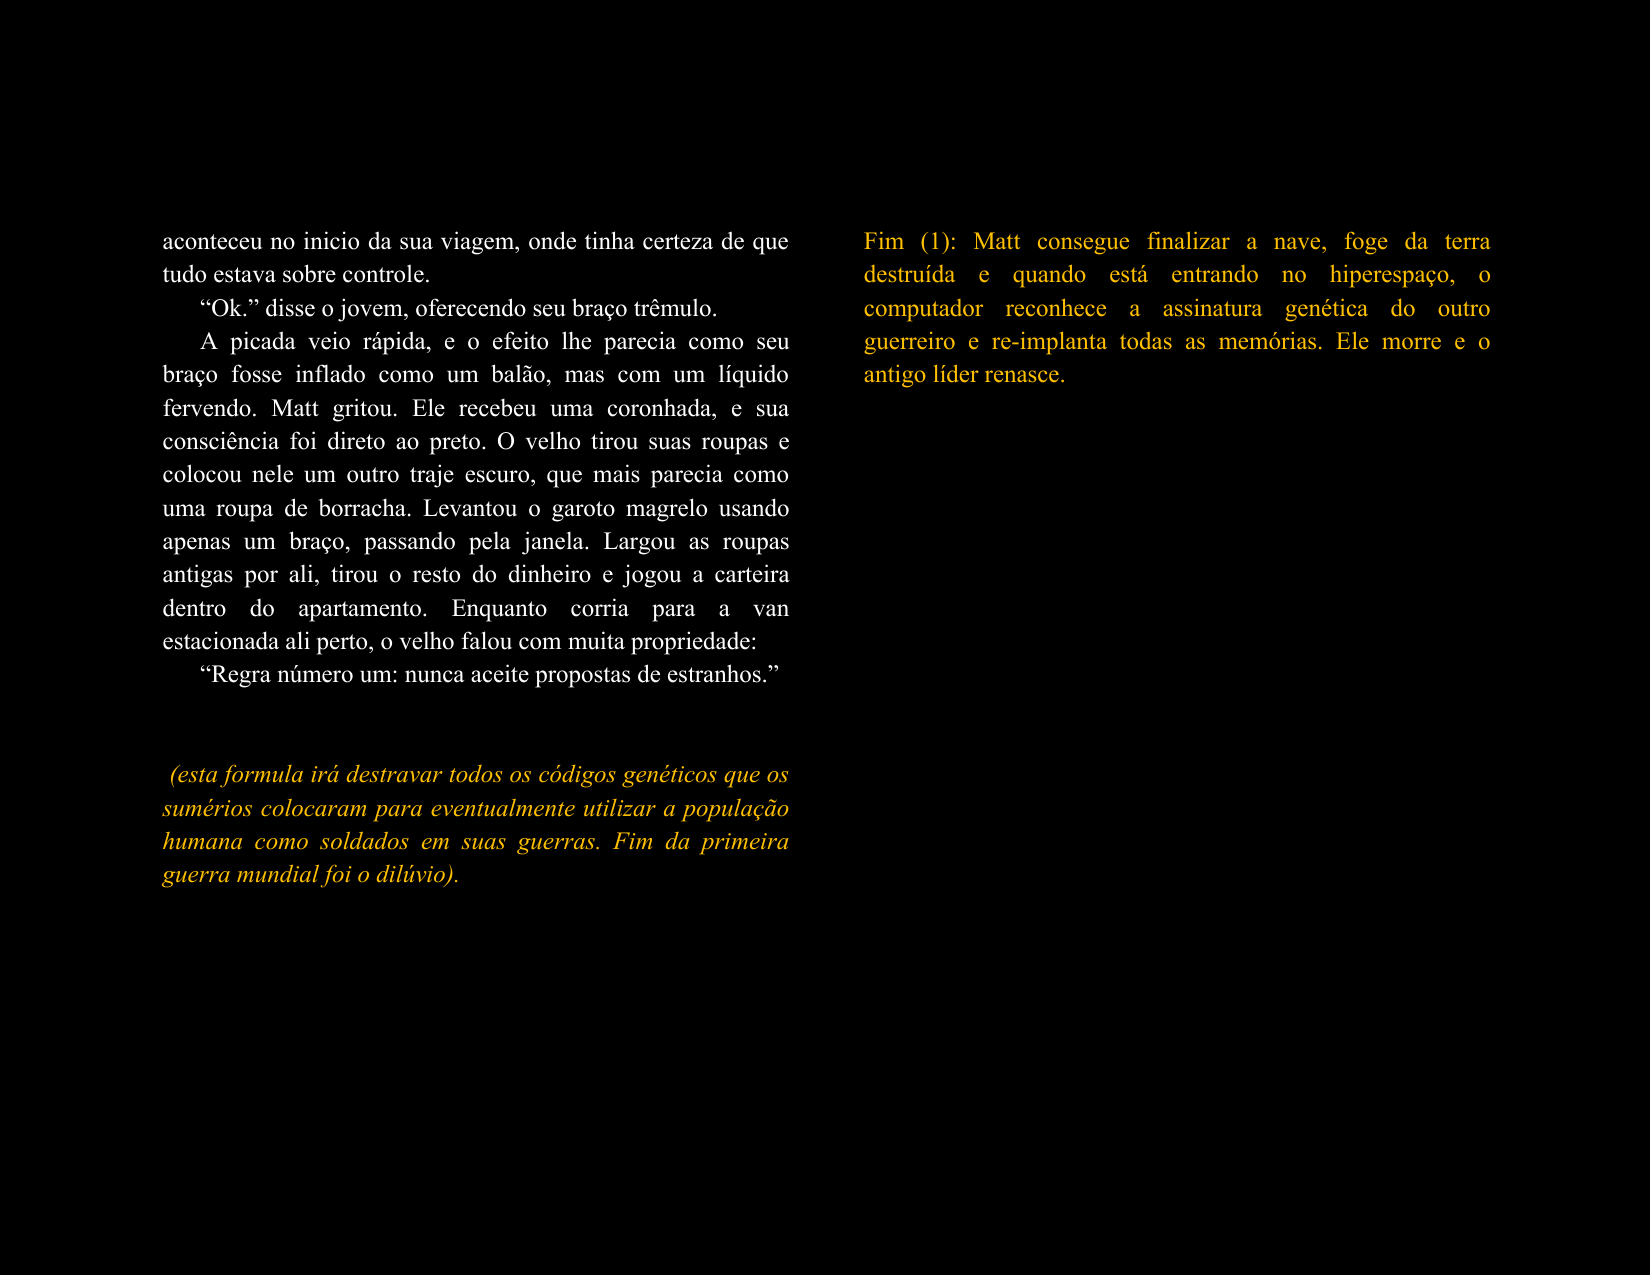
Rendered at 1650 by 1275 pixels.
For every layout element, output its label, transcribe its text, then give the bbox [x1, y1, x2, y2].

text A picada veio rápida, e o efeito lhe parecia como seu braço fosse inflado como um balão, mas com um líquido fervendo. Matt gritou. Ele recebeu uma coronhada, e sua consciência foi direto ao preto. O velho tirou suas roupas e colocou nele um outro traje escuro, que mais parecia como uma roupa de borracha. Levantou o garoto magrelo usando apenas um braço, passando pela janela. Largou as roupas antigas por ali, tirou o resto do dinheiro e jogou a carteira dentro do apartamento. Enquanto corria para a van estacionada ali perto, o velho falou com muita propriedade: [162, 322, 790, 655]
text “Ok.” disse o jovem, oferecendo seu braço trêmulo. [162, 288, 790, 322]
text Fim (1): Matt consegue finalizar a nave, foge da terra destruída e quando está entrando no hiperespaço, o computador reconhece a assinatura genética do outro guerreiro e re-implanta todas as memórias. Ele morre e o antigo líder renasce. [864, 222, 1491, 388]
text (esta formula irá destravar todos os códigos genéticos que os sumérios colocaram para eventualmente utilizar a população humana como soldados em suas guerras. Fim da primeira guerra mundial foi o dilúvio). [162, 755, 790, 888]
text “Regra número um: nunca aceite propostas de estranhos.” [162, 655, 790, 688]
